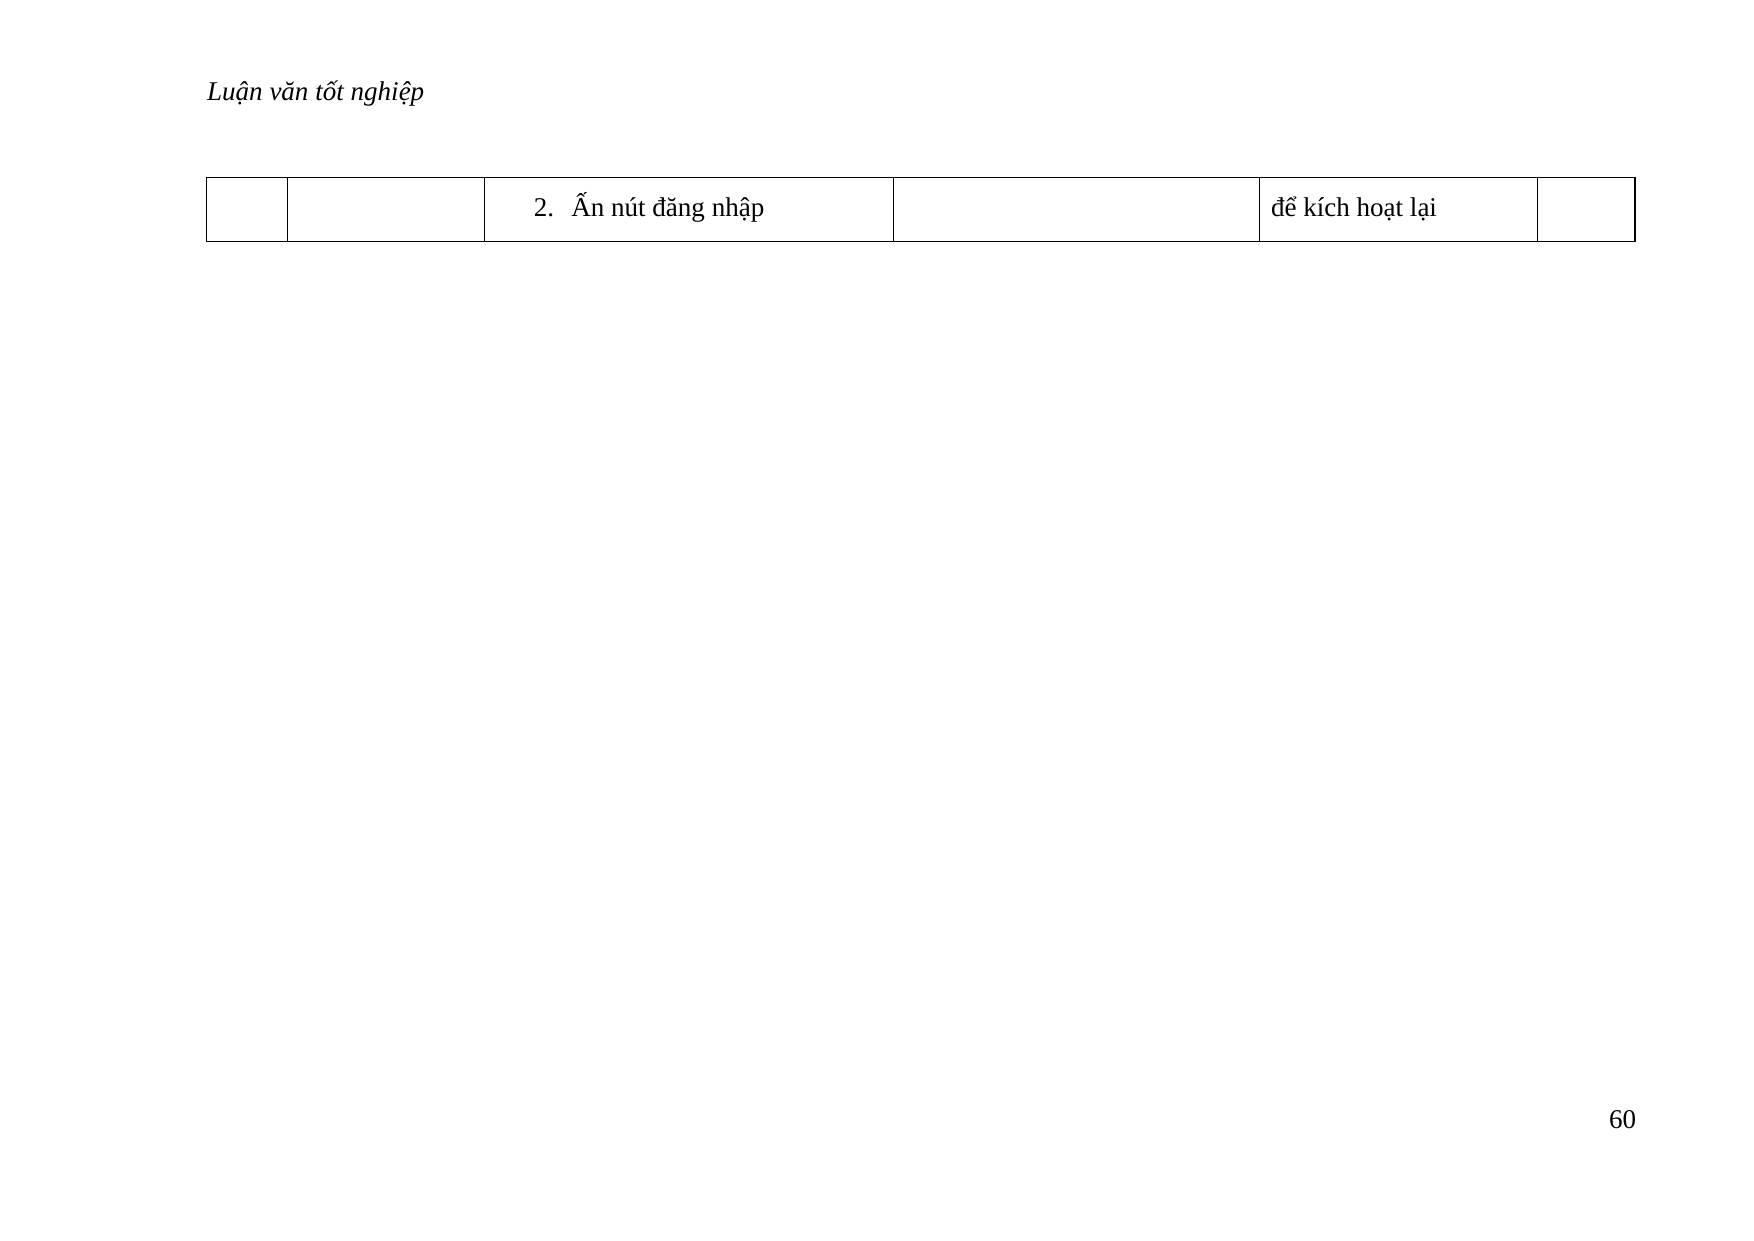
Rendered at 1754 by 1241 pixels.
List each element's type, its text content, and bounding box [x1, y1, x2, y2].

table_cell TC [1538, 178, 1634, 241]
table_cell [485, 178, 893, 241]
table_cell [1260, 178, 1537, 241]
table_cell 7 [207, 178, 287, 241]
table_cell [288, 178, 484, 241]
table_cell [894, 178, 1259, 241]
